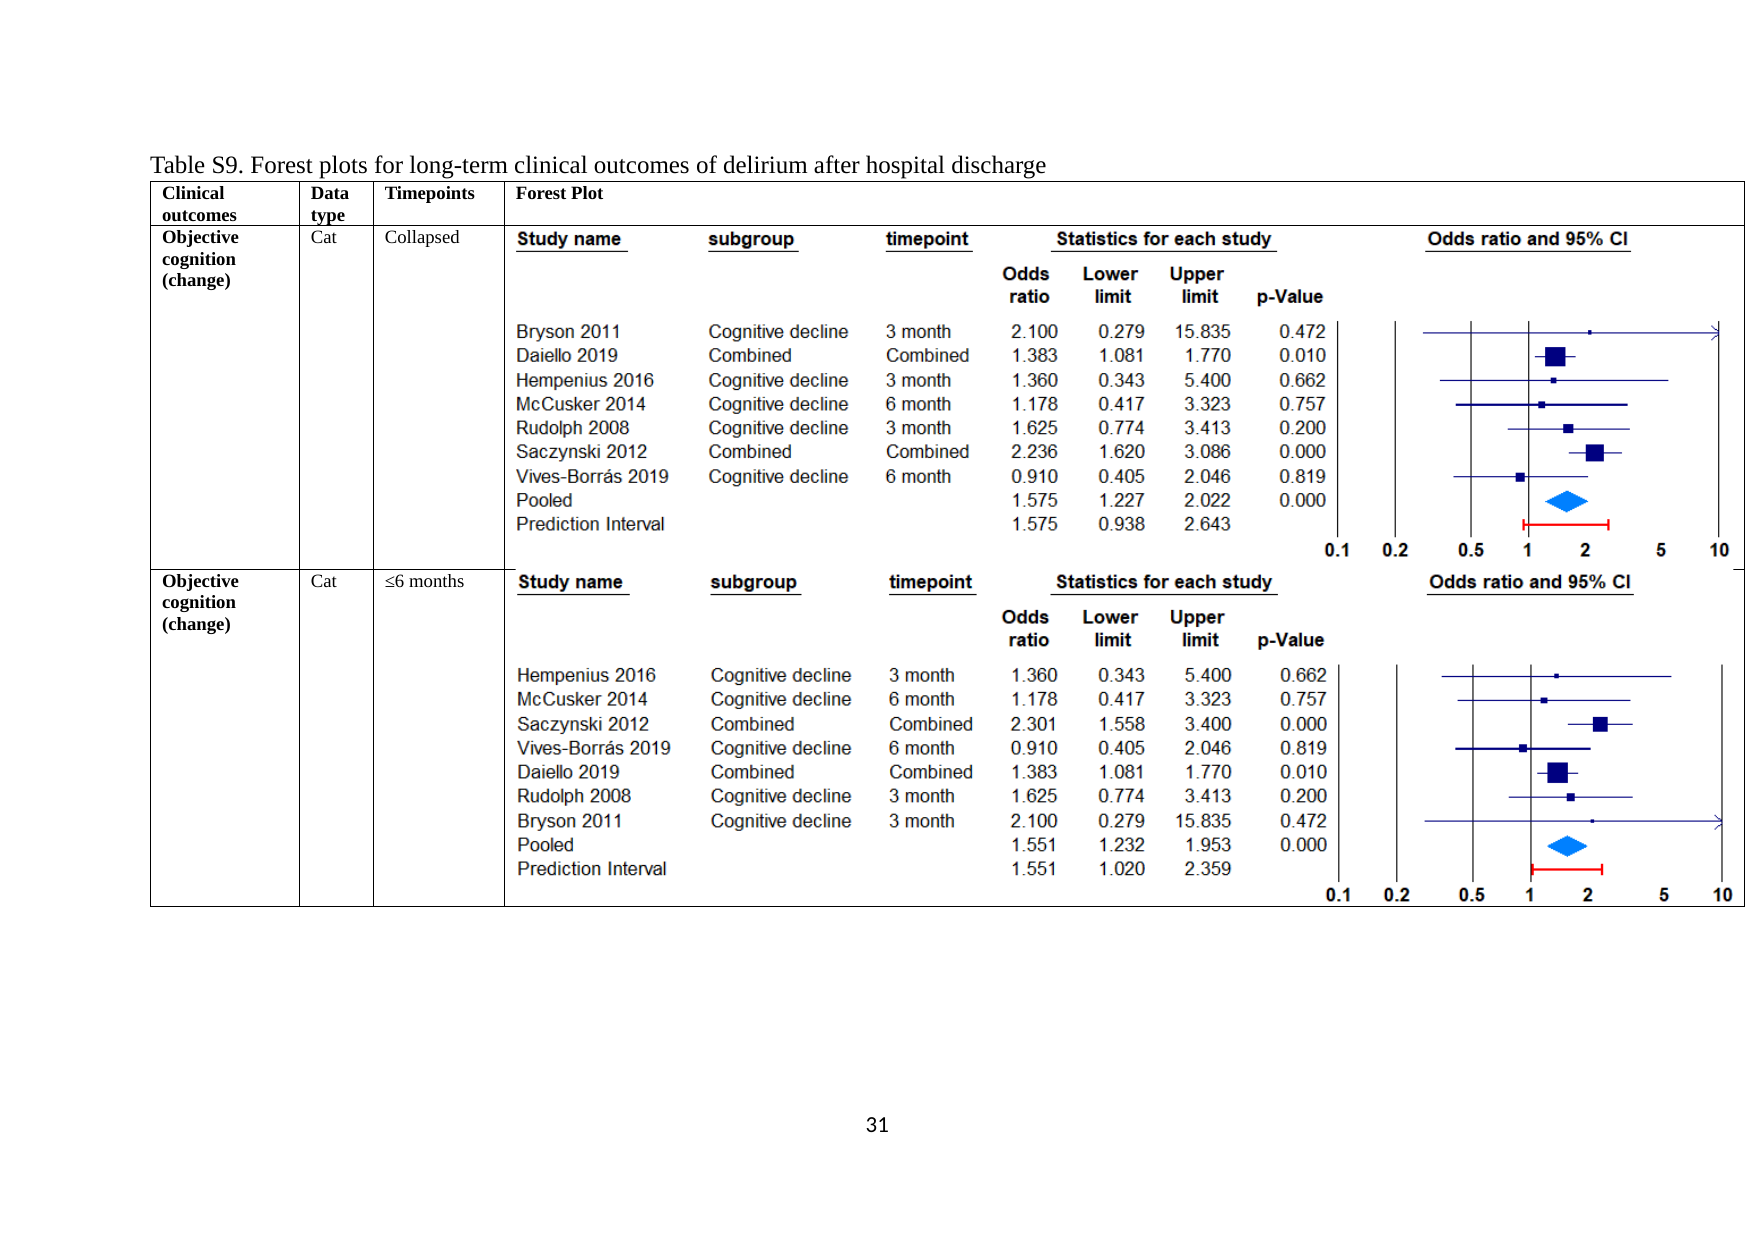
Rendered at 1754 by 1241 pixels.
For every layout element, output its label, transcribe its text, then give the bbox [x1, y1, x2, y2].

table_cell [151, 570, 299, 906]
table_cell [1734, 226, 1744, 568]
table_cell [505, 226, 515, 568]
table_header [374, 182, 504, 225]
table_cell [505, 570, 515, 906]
subtitle Table S9. Forest plots for long-term clinical outcomes of delirium after hospital discharge [150, 150, 1604, 179]
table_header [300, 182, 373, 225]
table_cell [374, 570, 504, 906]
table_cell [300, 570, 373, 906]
picture [515, 226, 1734, 906]
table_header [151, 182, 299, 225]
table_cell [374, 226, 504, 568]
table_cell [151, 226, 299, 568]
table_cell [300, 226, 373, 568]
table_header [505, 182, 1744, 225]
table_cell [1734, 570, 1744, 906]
